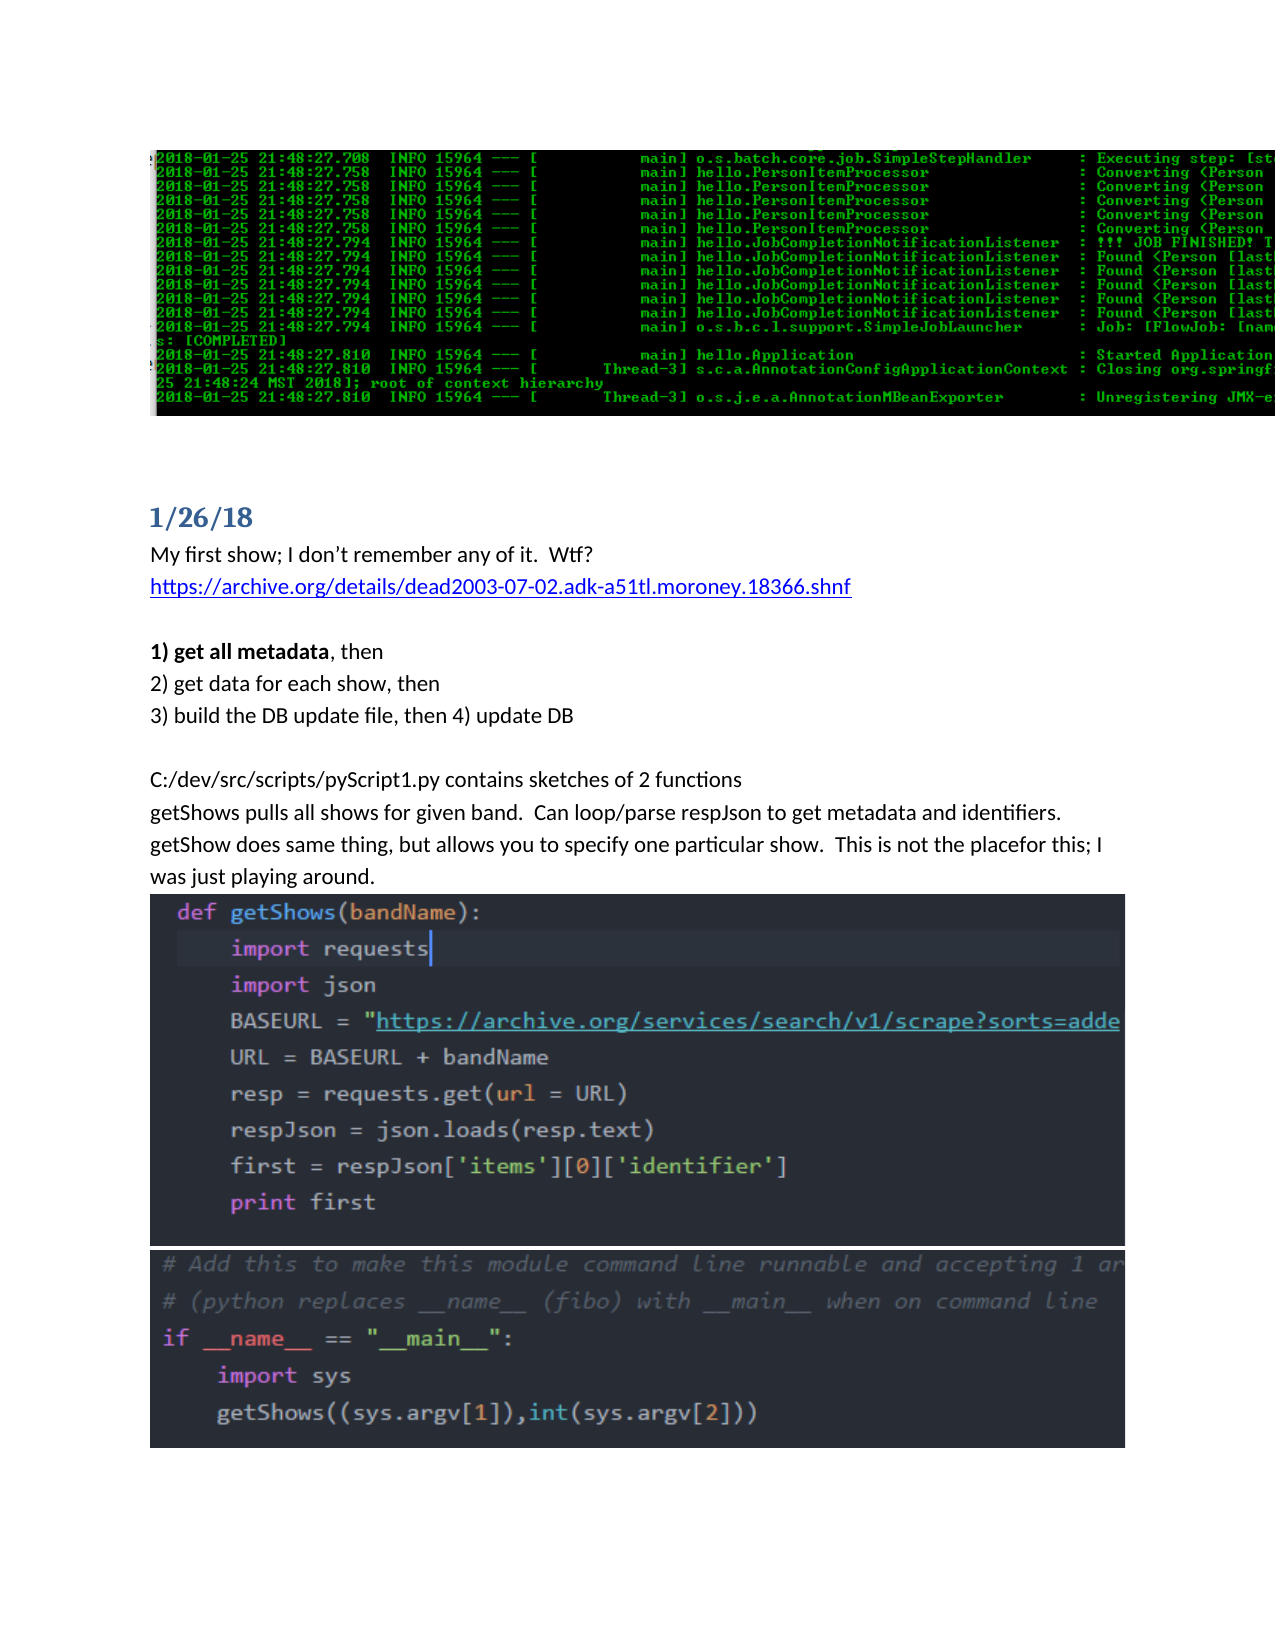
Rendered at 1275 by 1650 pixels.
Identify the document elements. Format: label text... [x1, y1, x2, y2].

text 1) get all metadata, then [150, 637, 1125, 665]
text 2) get data for each show, then [150, 669, 1125, 697]
picture [150, 1250, 1125, 1448]
subtitle 1/26/18 [150, 502, 1125, 535]
text getShows pulls all shows for given band. Can loop/parse respJson to get metadata and identifiers. [150, 798, 1125, 826]
picture [150, 894, 1125, 1246]
text C:/dev/src/scripts/pyScript1.py contains sketches of 2 functions [150, 766, 1125, 793]
text https://archive.org/details/dead2003-07-02.adk-a51tl.moroney.18366.shnf [150, 572, 1125, 600]
text getShow does same thing, but allows you to specify one particular show. This is not the placefor this; I was just playing around. [150, 830, 1125, 890]
picture [150, 150, 1275, 416]
text My first show; I don’t remember any of it. Wtf? [150, 540, 1125, 568]
text 3) build the DB update file, then 4) update DB [150, 701, 1125, 729]
